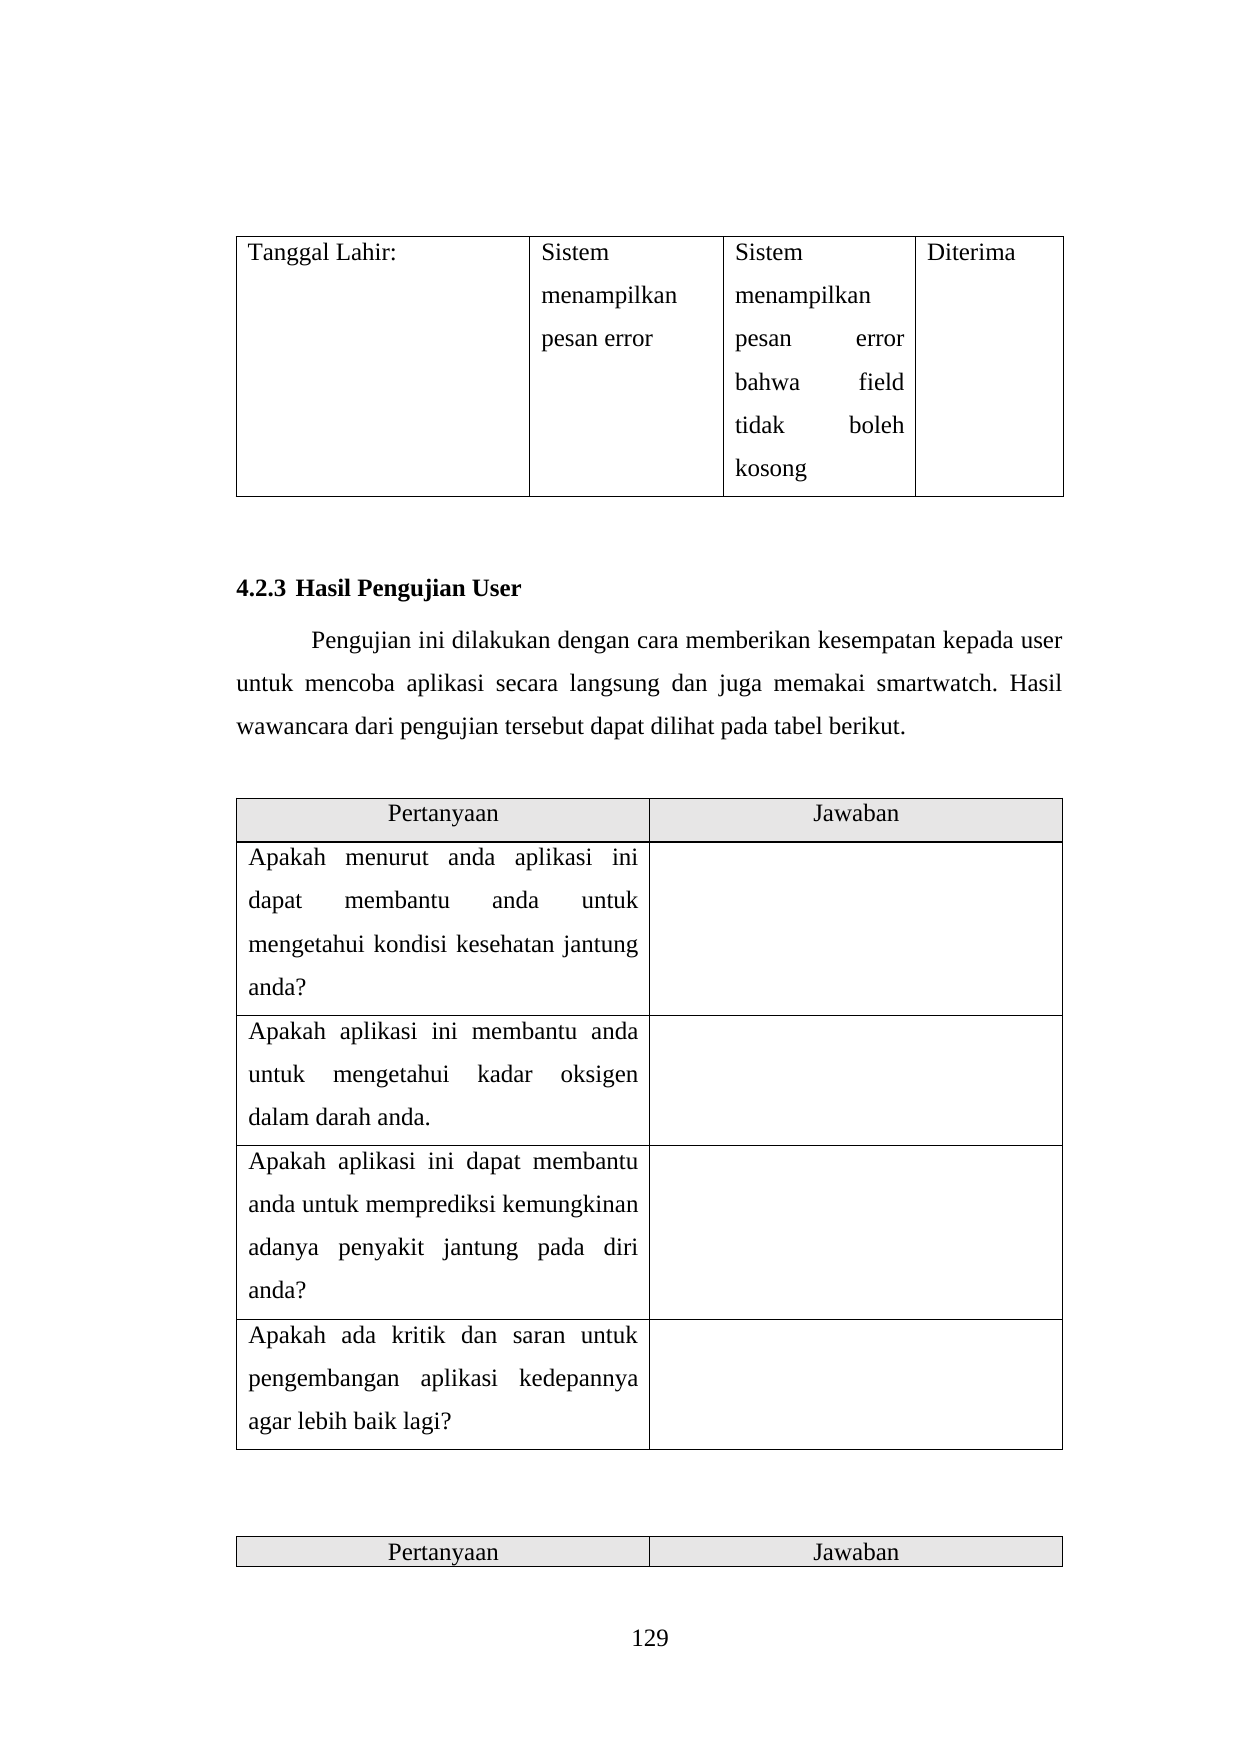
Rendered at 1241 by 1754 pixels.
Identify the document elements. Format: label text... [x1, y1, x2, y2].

table_header Pertanyaan [237, 1537, 649, 1566]
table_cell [530, 237, 723, 496]
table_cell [724, 237, 915, 496]
table_header Pertanyaan [237, 799, 649, 841]
table_cell [650, 843, 1062, 1015]
table_header Jawaban [650, 1537, 1062, 1566]
table_cell [650, 1146, 1062, 1319]
subtitle Hasil Pengujian User [236, 573, 1063, 602]
table_cell [650, 1320, 1062, 1449]
table_cell Apakah ada kritik dan saran untuk pengembangan aplikasi kedepannya agar lebih baik lagi? [237, 1320, 649, 1449]
table_cell Apakah menurut anda aplikasi ini dapat membantu anda untuk mengetahui kondisi kesehatan jantung anda? [237, 843, 649, 1015]
text Pengujian ini dilakukan dengan cara memberikan kesempatan kepada user untuk mencoba aplikasi secara langsung dan juga memakai smartwatch. Hasil wawancara dari pengujian tersebut dapat dilihat pada tabel berikut. [236, 625, 1063, 740]
table_cell Apakah aplikasi ini dapat membantu anda untuk memprediksi kemungkinan adanya penyakit jantung pada diri anda? [237, 1146, 649, 1319]
table_cell Diterima [916, 237, 1063, 496]
table_header Jawaban [650, 799, 1062, 841]
table_cell Apakah aplikasi ini membantu anda untuk mengetahui kadar oksigen dalam darah anda. [237, 1016, 649, 1145]
table_cell [650, 1016, 1062, 1145]
table_cell Tanggal Lahir: [237, 237, 529, 496]
